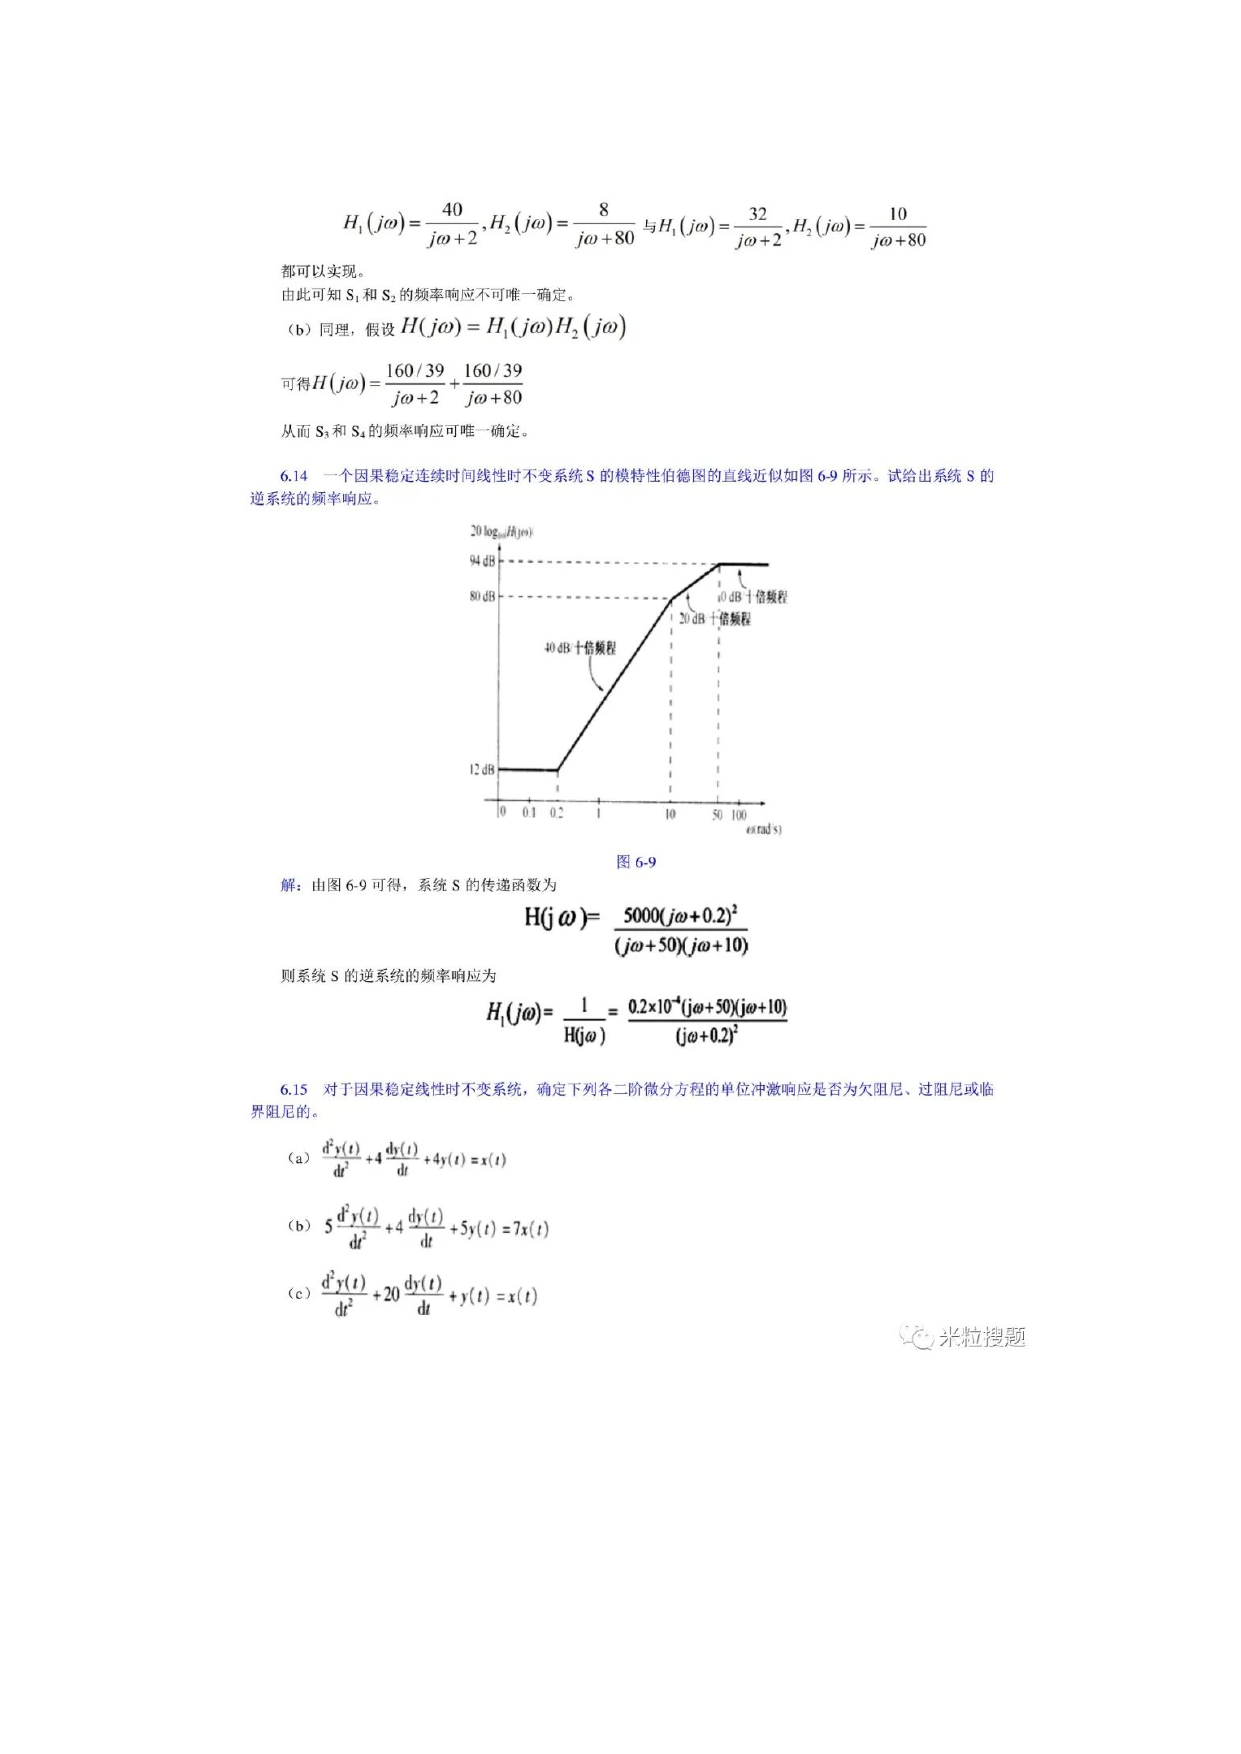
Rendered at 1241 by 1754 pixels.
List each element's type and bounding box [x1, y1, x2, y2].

picture [187, 152, 1053, 1375]
